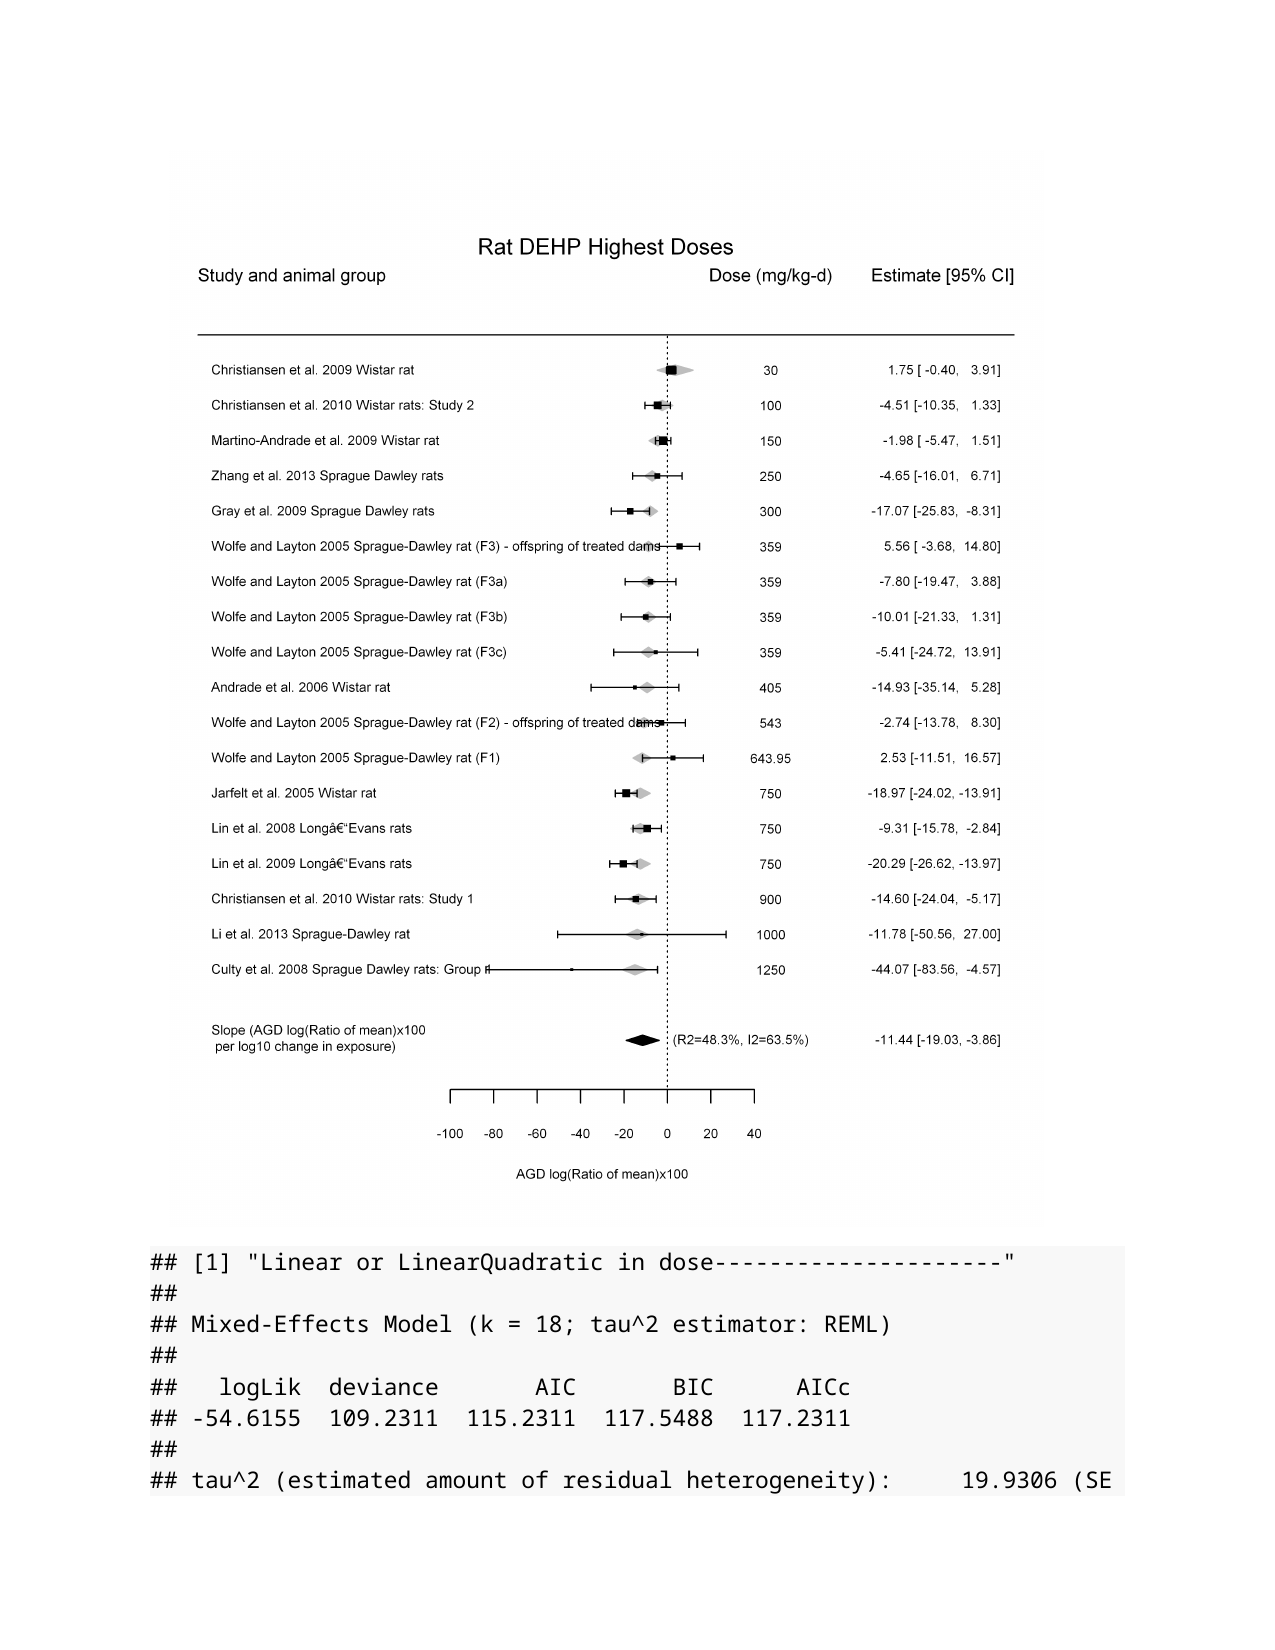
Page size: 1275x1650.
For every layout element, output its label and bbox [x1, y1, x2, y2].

picture [168, 150, 1044, 1227]
text [150, 1246, 1125, 1496]
